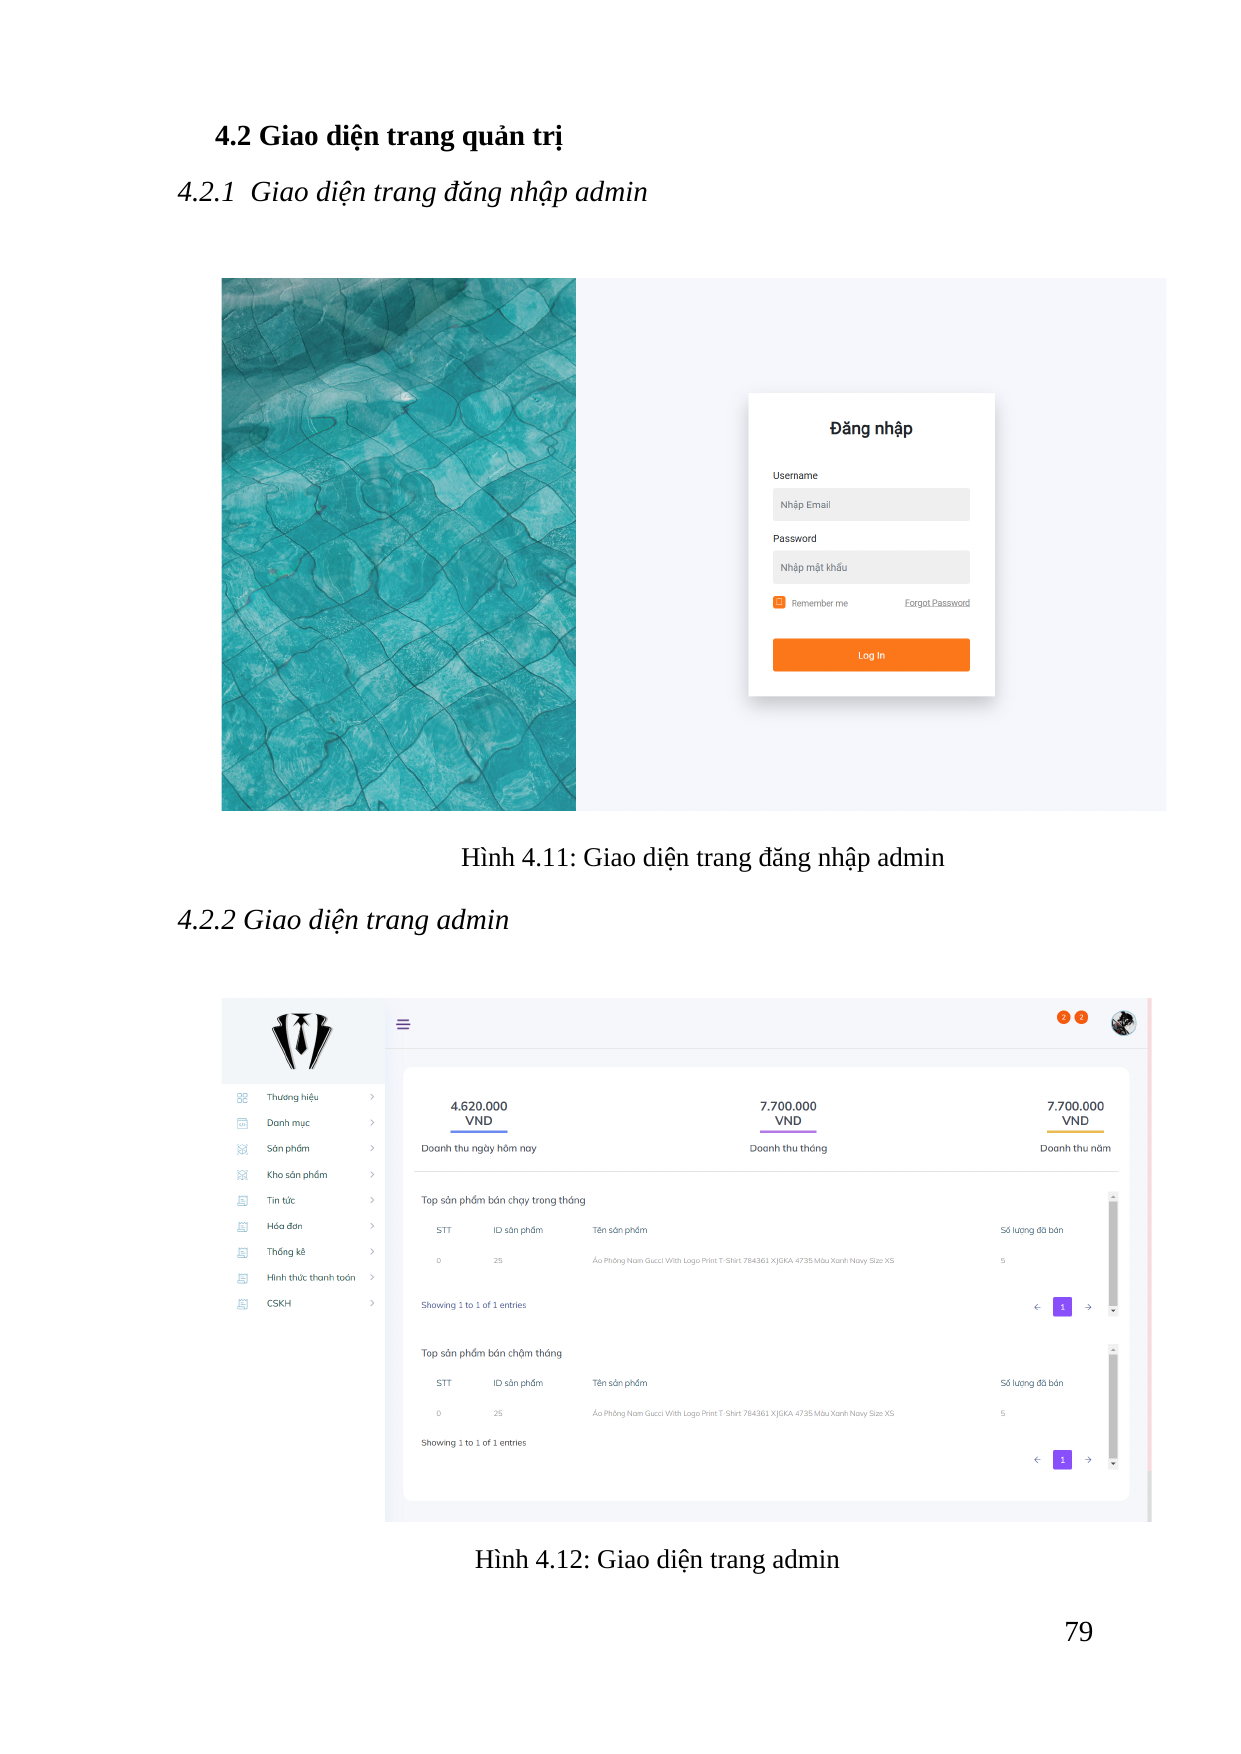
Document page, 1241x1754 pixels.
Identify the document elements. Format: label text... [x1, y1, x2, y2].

picture [221, 998, 1152, 1522]
text Giao diện trang đăng nhập admin [177, 174, 1122, 208]
text Giao diện trang quản trị [215, 118, 1122, 152]
picture [221, 278, 1167, 811]
text Giao diện trang admin [177, 902, 1122, 936]
text Hình 4.11: Giao diện trang đăng nhập admin [177, 841, 1122, 872]
text Hình 4.12: Giao diện trang admin [177, 1543, 1093, 1574]
